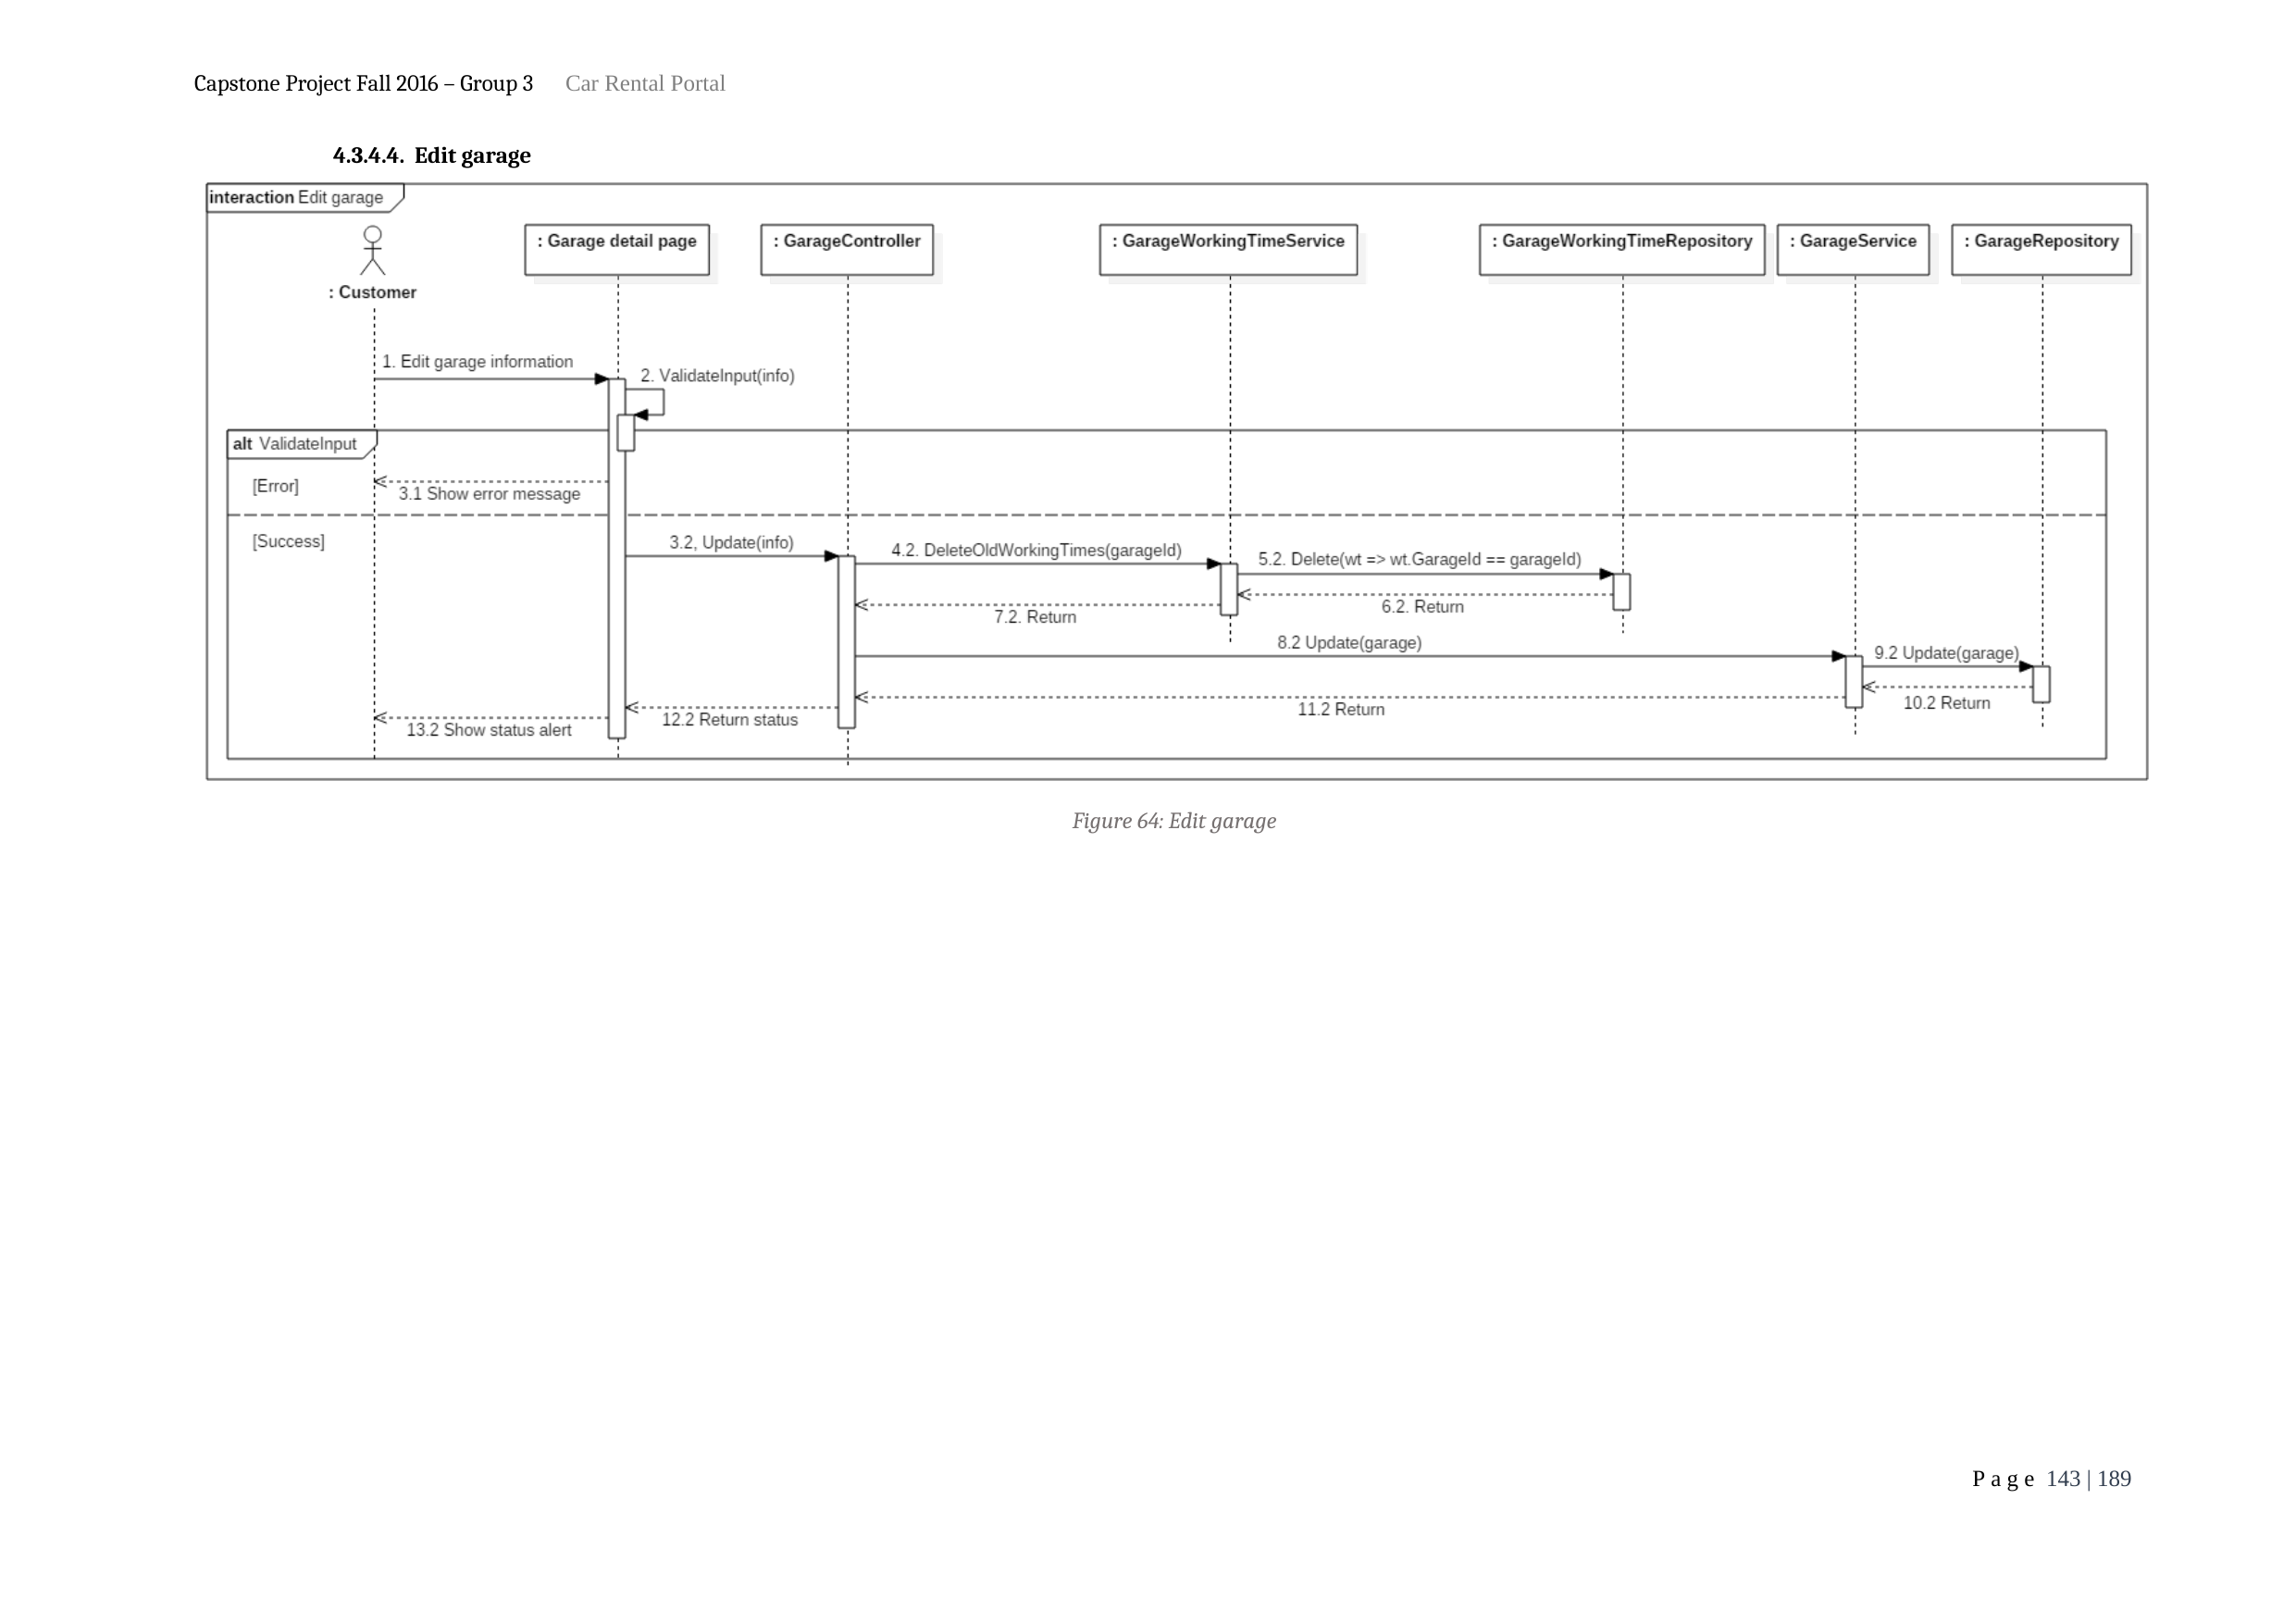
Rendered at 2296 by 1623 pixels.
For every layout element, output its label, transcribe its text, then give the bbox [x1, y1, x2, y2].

subtitle Edit garage [333, 142, 2156, 169]
picture [194, 171, 2161, 790]
